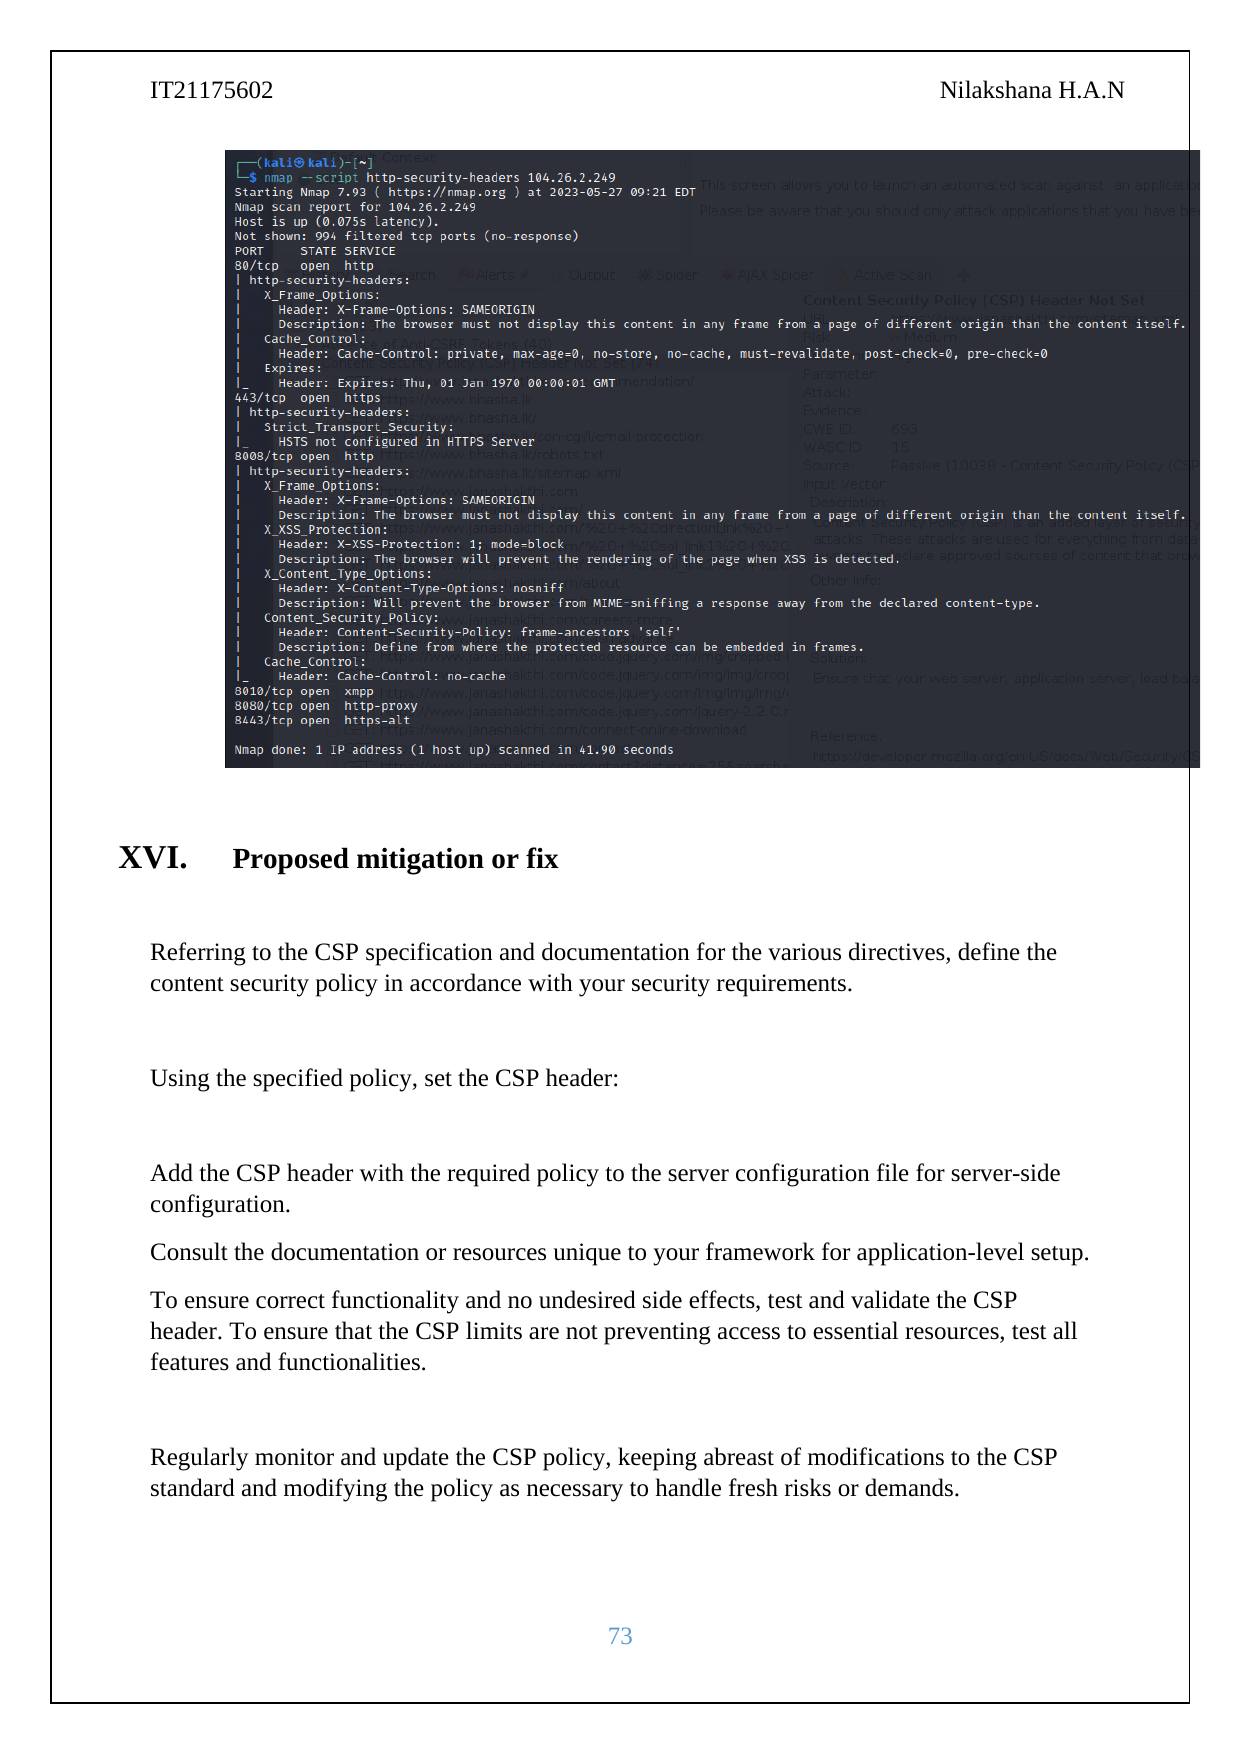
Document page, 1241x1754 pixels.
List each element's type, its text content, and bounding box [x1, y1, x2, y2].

picture [1190, 150, 1200, 768]
text Regularly monitor and update the CSP policy, keeping abreast of modifications to the CSP standard and modifying the policy as necessary to handle fresh risks or demands. [150, 1442, 1090, 1502]
text To ensure correct functionality and no undesired side effects, test and validate the CSP header. To ensure that the CSP limits are not preventing access to essential resources, test all features and functionalities. [150, 1285, 1090, 1376]
text Referring to the CSP specification and documentation for the various directives, define the content security policy in accordance with your security requirements. [150, 937, 1090, 996]
text Add the CSP header with the required policy to the server configuration file for server-side configuration. [150, 1158, 1090, 1218]
text Using the specified policy, set the CSP header: [150, 1063, 1090, 1092]
list Proposed mitigation or fix [187, 837, 1090, 876]
picture [225, 150, 1189, 768]
text Consult the documentation or resources unique to your framework for application-level setup. [150, 1237, 1090, 1266]
